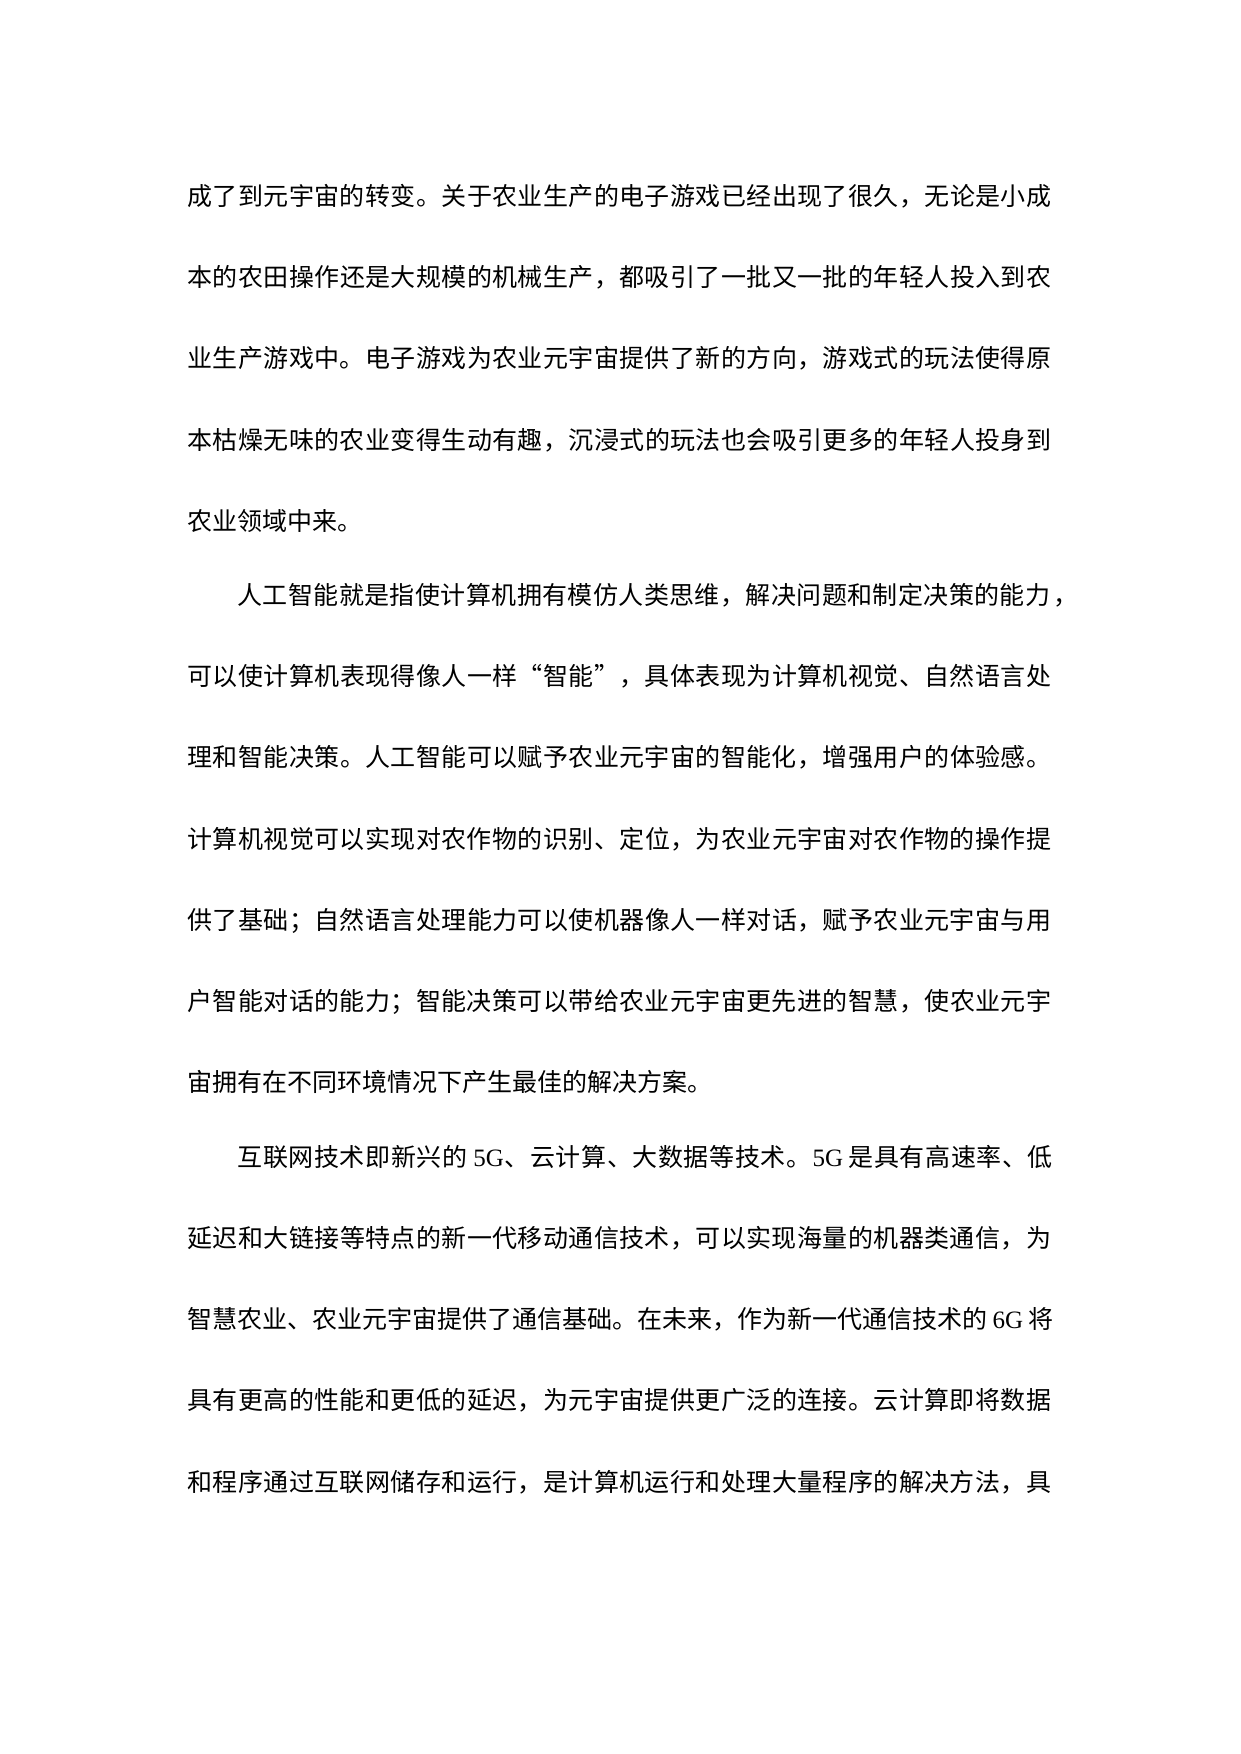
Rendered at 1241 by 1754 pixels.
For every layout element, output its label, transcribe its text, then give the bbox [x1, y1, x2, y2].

text 人工智能就是指使计算机拥有模仿人类思维，解决问题和制定决策的能力，可以使计算机表现得像人一样“智能”，具体表现为计算机视觉、自然语言处理和智能决策。人工智能可以赋予农业元宇宙的智能化，增强用户的体验感。计算机视觉可以实现对农作物的识别、定位，为农业元宇宙对农作物的操作提供了基础；自然语言处理能力可以使机器像人一样对话，赋予农业元宇宙与用户智能对话的能力；智能决策可以带给农业元宇宙更先进的智慧，使农业元宇宙拥有在不同环境情况下产生最佳的解决方案。 [187, 561, 1053, 1113]
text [187, 162, 1053, 552]
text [187, 1123, 1053, 1513]
